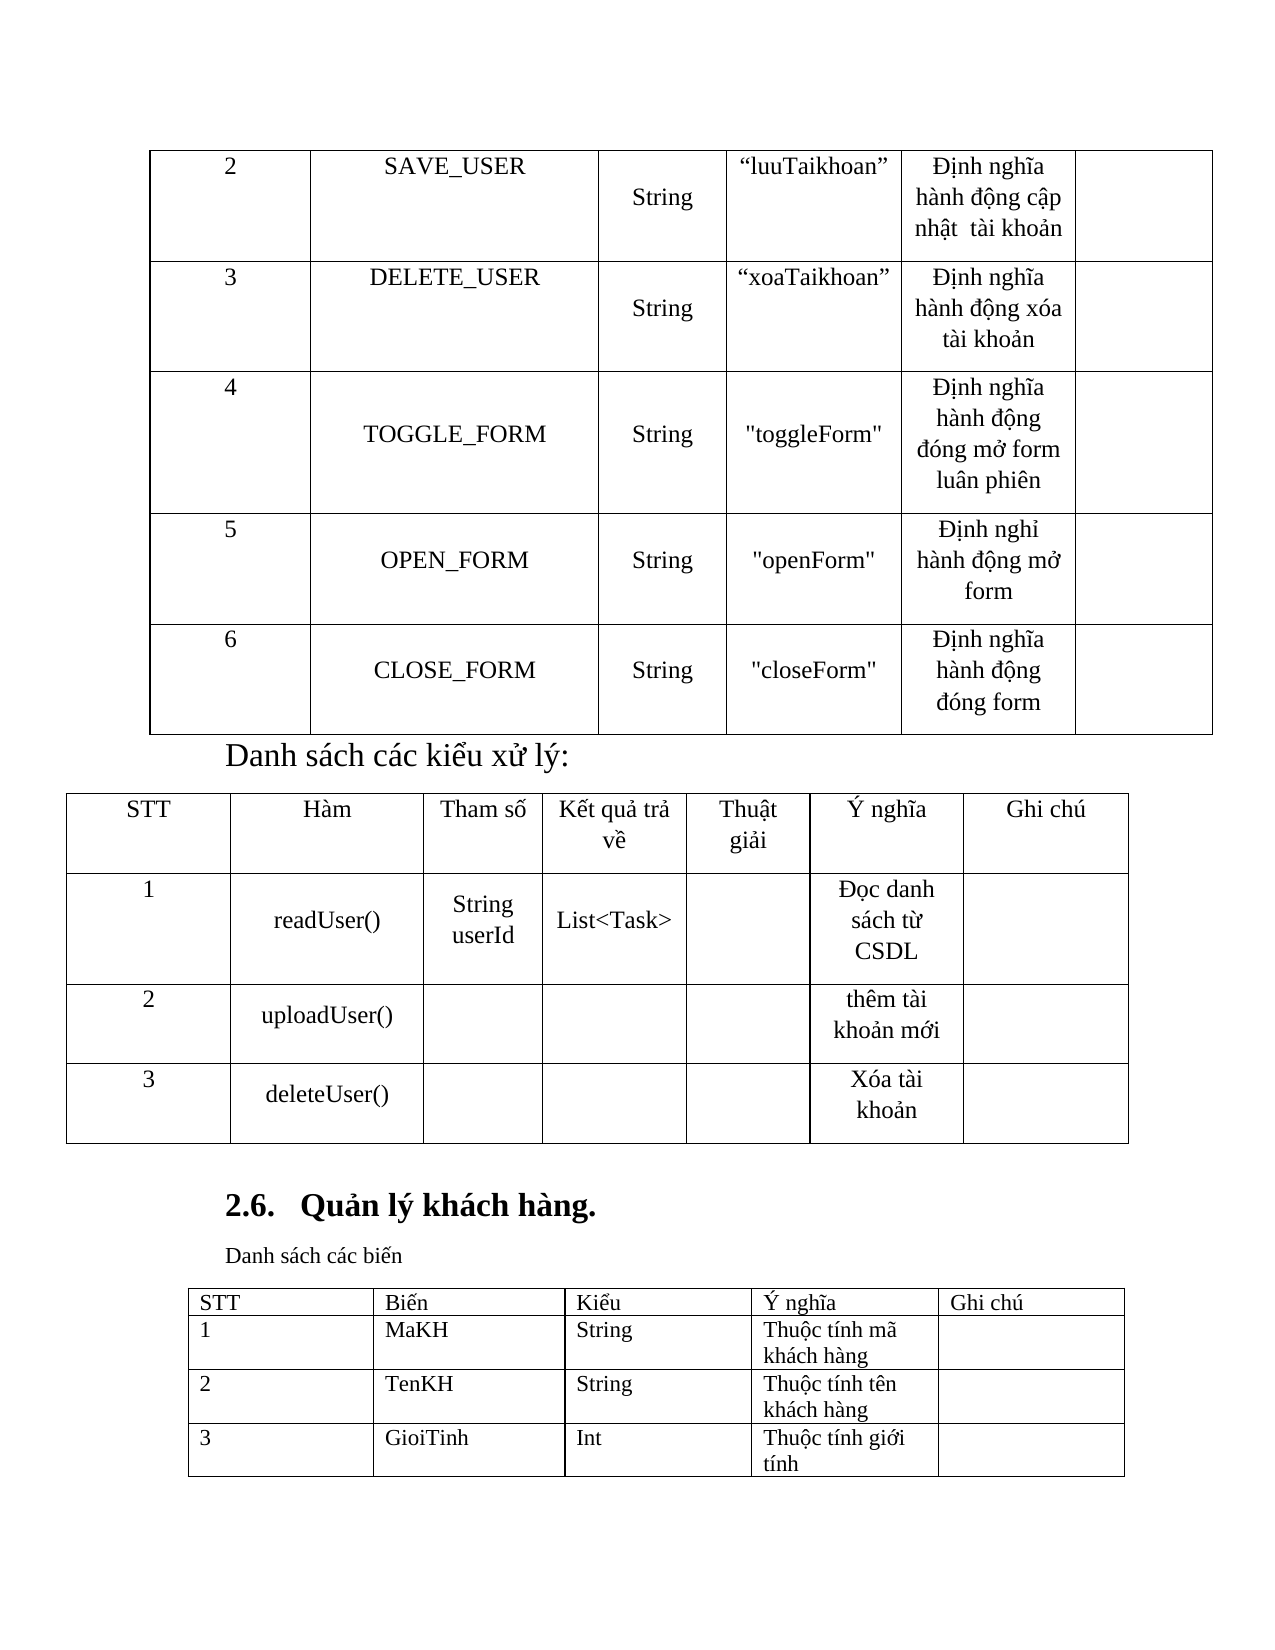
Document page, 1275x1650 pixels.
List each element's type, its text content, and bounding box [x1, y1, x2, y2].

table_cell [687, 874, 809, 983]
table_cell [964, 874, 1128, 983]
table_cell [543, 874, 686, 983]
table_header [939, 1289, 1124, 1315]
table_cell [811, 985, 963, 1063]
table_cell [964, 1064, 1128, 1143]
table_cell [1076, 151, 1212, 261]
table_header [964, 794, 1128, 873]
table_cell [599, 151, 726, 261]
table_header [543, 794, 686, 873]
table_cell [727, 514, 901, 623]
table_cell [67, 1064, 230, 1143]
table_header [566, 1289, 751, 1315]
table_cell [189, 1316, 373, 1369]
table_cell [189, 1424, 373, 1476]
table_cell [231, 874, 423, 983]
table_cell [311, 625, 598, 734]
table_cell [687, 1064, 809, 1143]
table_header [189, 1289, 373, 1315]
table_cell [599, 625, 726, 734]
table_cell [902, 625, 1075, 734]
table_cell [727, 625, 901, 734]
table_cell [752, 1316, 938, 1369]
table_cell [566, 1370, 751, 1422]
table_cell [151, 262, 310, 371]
list Quản lý khách hàng. [225, 1185, 1125, 1223]
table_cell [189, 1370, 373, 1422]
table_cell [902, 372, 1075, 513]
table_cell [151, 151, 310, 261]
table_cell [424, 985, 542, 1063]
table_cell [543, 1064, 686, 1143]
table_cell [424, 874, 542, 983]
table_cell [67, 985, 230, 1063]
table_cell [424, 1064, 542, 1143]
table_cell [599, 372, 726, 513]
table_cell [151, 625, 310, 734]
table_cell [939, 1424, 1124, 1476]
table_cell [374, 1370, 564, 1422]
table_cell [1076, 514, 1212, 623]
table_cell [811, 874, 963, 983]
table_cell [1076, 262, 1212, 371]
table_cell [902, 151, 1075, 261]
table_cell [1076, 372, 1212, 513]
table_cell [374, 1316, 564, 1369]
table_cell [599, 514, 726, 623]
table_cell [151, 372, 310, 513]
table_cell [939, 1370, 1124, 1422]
list Danh sách các kiểu xử lý: [225, 735, 1125, 773]
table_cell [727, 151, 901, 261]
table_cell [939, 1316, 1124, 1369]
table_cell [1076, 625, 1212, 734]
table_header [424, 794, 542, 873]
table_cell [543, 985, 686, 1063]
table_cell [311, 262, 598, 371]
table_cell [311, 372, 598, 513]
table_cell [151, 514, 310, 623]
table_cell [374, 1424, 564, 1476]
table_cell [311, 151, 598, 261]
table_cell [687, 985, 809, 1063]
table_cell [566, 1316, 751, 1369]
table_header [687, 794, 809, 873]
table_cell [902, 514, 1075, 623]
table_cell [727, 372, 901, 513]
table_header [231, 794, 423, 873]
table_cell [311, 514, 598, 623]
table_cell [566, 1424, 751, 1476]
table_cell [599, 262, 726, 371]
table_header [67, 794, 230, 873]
list Danh sách các biến [225, 1242, 1125, 1269]
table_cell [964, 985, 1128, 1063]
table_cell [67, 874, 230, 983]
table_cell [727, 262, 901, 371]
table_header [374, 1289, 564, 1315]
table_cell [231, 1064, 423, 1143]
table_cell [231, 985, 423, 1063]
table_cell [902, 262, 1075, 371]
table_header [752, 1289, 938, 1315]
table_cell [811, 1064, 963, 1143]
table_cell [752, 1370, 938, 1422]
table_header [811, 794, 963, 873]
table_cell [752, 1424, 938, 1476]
